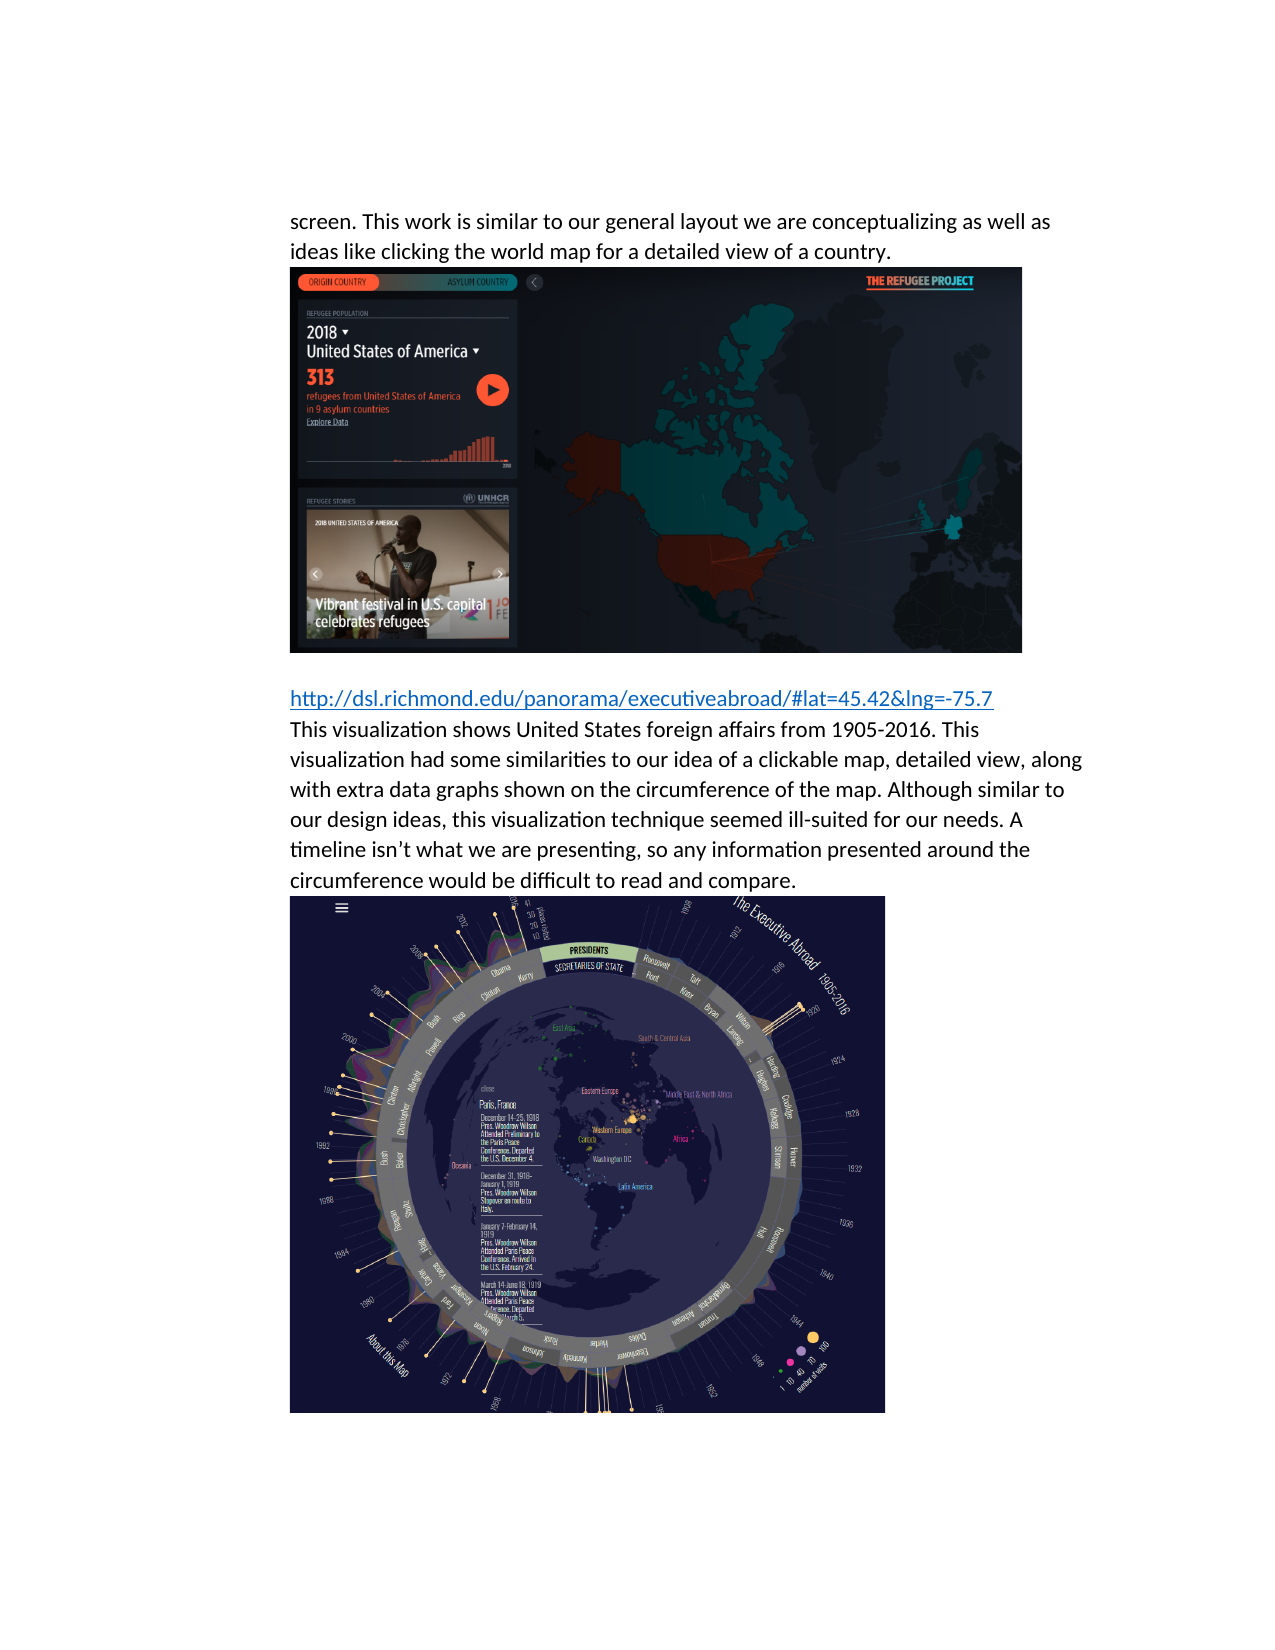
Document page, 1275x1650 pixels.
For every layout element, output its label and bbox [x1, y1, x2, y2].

picture [289, 267, 1023, 653]
list [290, 684, 1098, 1443]
picture [289, 896, 886, 1413]
list [290, 207, 1098, 652]
